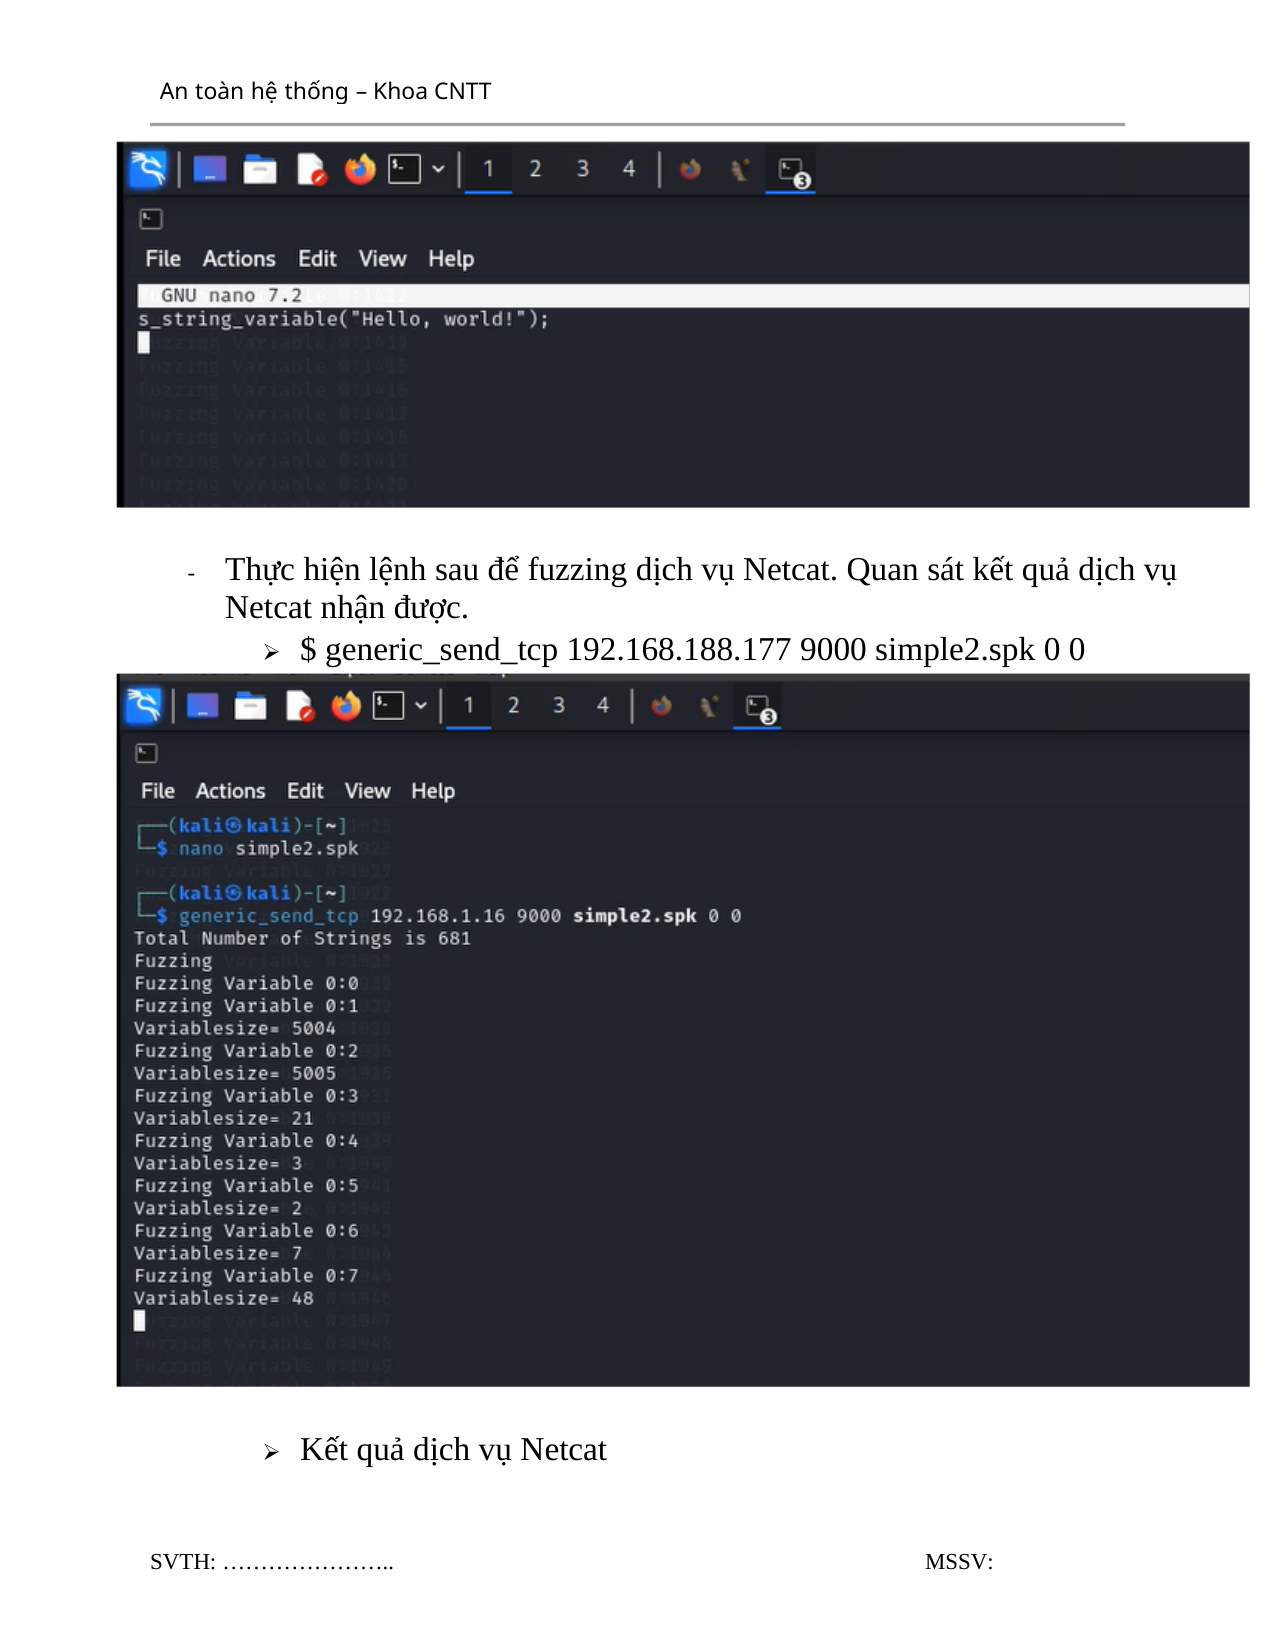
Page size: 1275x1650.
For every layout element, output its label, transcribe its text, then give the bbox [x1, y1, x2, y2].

list Kết quả dịch vụ Netcat [262, 1429, 1252, 1467]
list $ generic_send_tcp 192.168.188.177 9000 simple2.spk 0 0 [262, 629, 1252, 668]
list Thực hiện lệnh sau để fuzzing dịch vụ Netcat. Quan sát kết quả dịch vụ Netcat nhận được. [187, 549, 1252, 626]
picture [114, 139, 1253, 511]
picture [114, 671, 1253, 1390]
